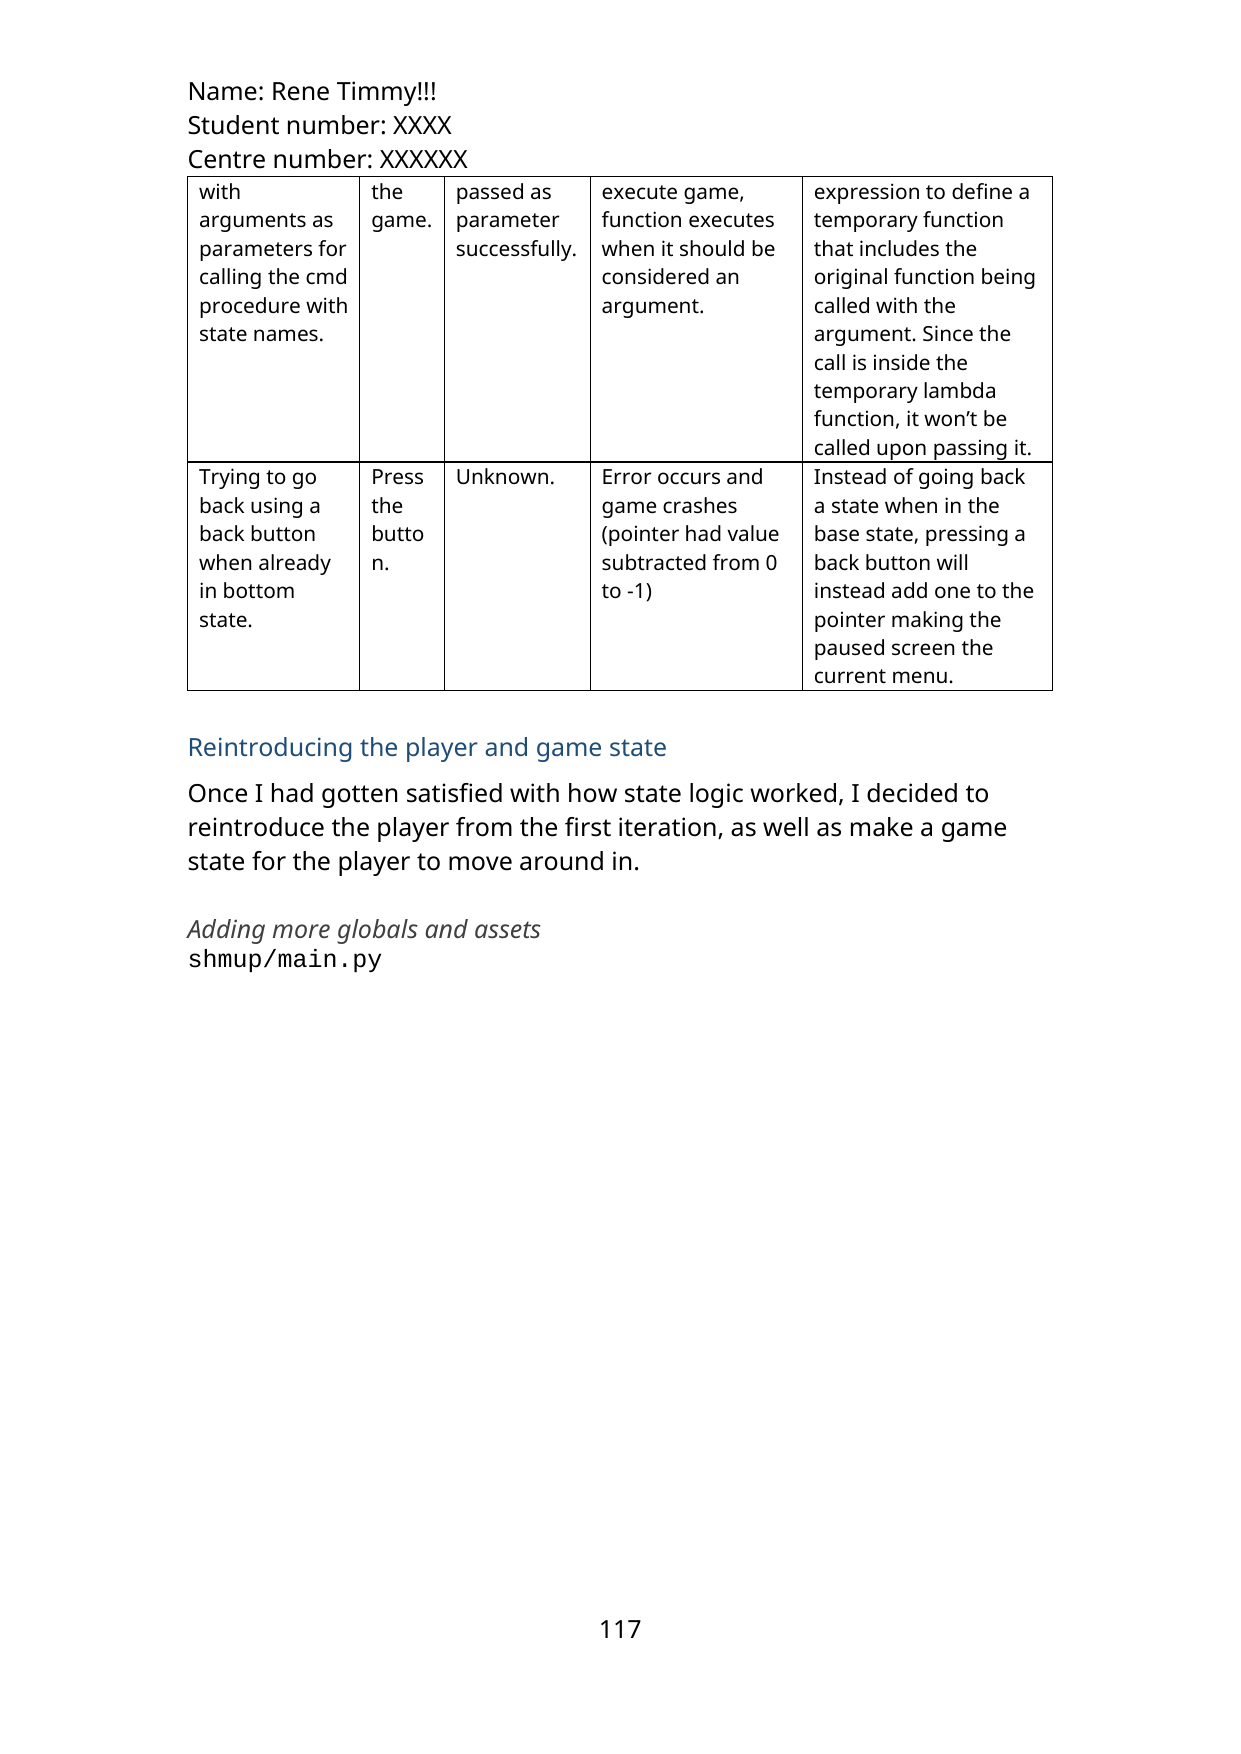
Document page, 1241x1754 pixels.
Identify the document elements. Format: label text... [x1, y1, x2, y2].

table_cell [445, 177, 590, 461]
subtitle Reintroducing the player and game state [187, 729, 1053, 763]
text shmup/main.py [187, 946, 1053, 974]
text Once I had gotten satisfied with how state logic worked, I decided to reintroduce the player from the first iteration, as well as make a game state for the player to move around in. [187, 776, 1053, 878]
table_cell Press the button. [360, 463, 444, 690]
table_cell Instead of going back a state when in the base state, pressing a back button will instead add one to the pointer making the paused screen the current menu. [803, 463, 1052, 690]
table_cell Run the game. [360, 177, 444, 461]
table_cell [188, 177, 359, 461]
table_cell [591, 177, 802, 461]
text Adding more globals and assets [187, 912, 1053, 946]
table_cell Trying to go back using a back button when already in bottom state. [188, 463, 359, 690]
table_cell Unknown. [445, 463, 590, 690]
table_cell Error occurs and game crashes (pointer had value subtracted from 0 to -1) [591, 463, 802, 690]
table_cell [803, 177, 1052, 461]
